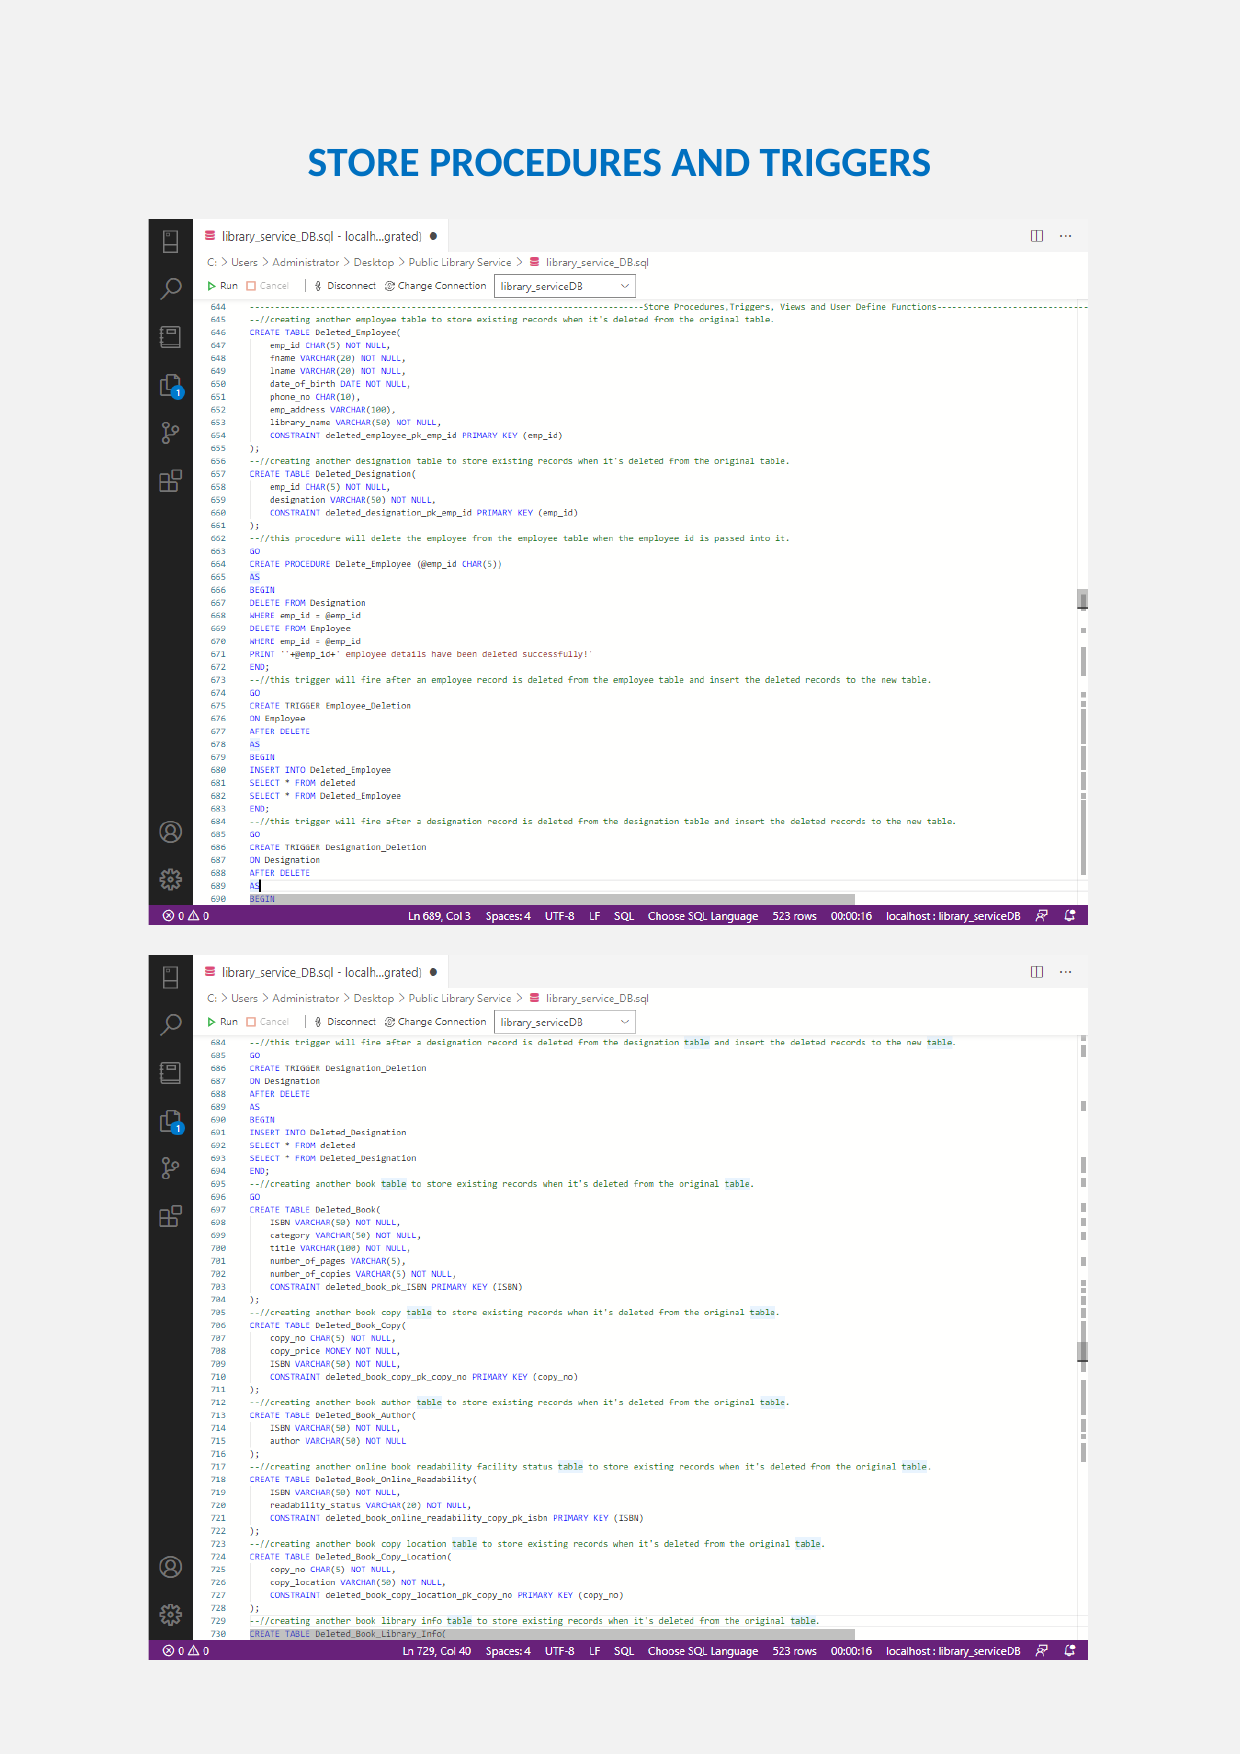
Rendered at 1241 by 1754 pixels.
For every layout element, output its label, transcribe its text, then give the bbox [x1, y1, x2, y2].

text STORE PROCEDURES AND TRIGGERS [148, 136, 1090, 187]
picture [148, 219, 1088, 925]
picture [148, 955, 1088, 1660]
